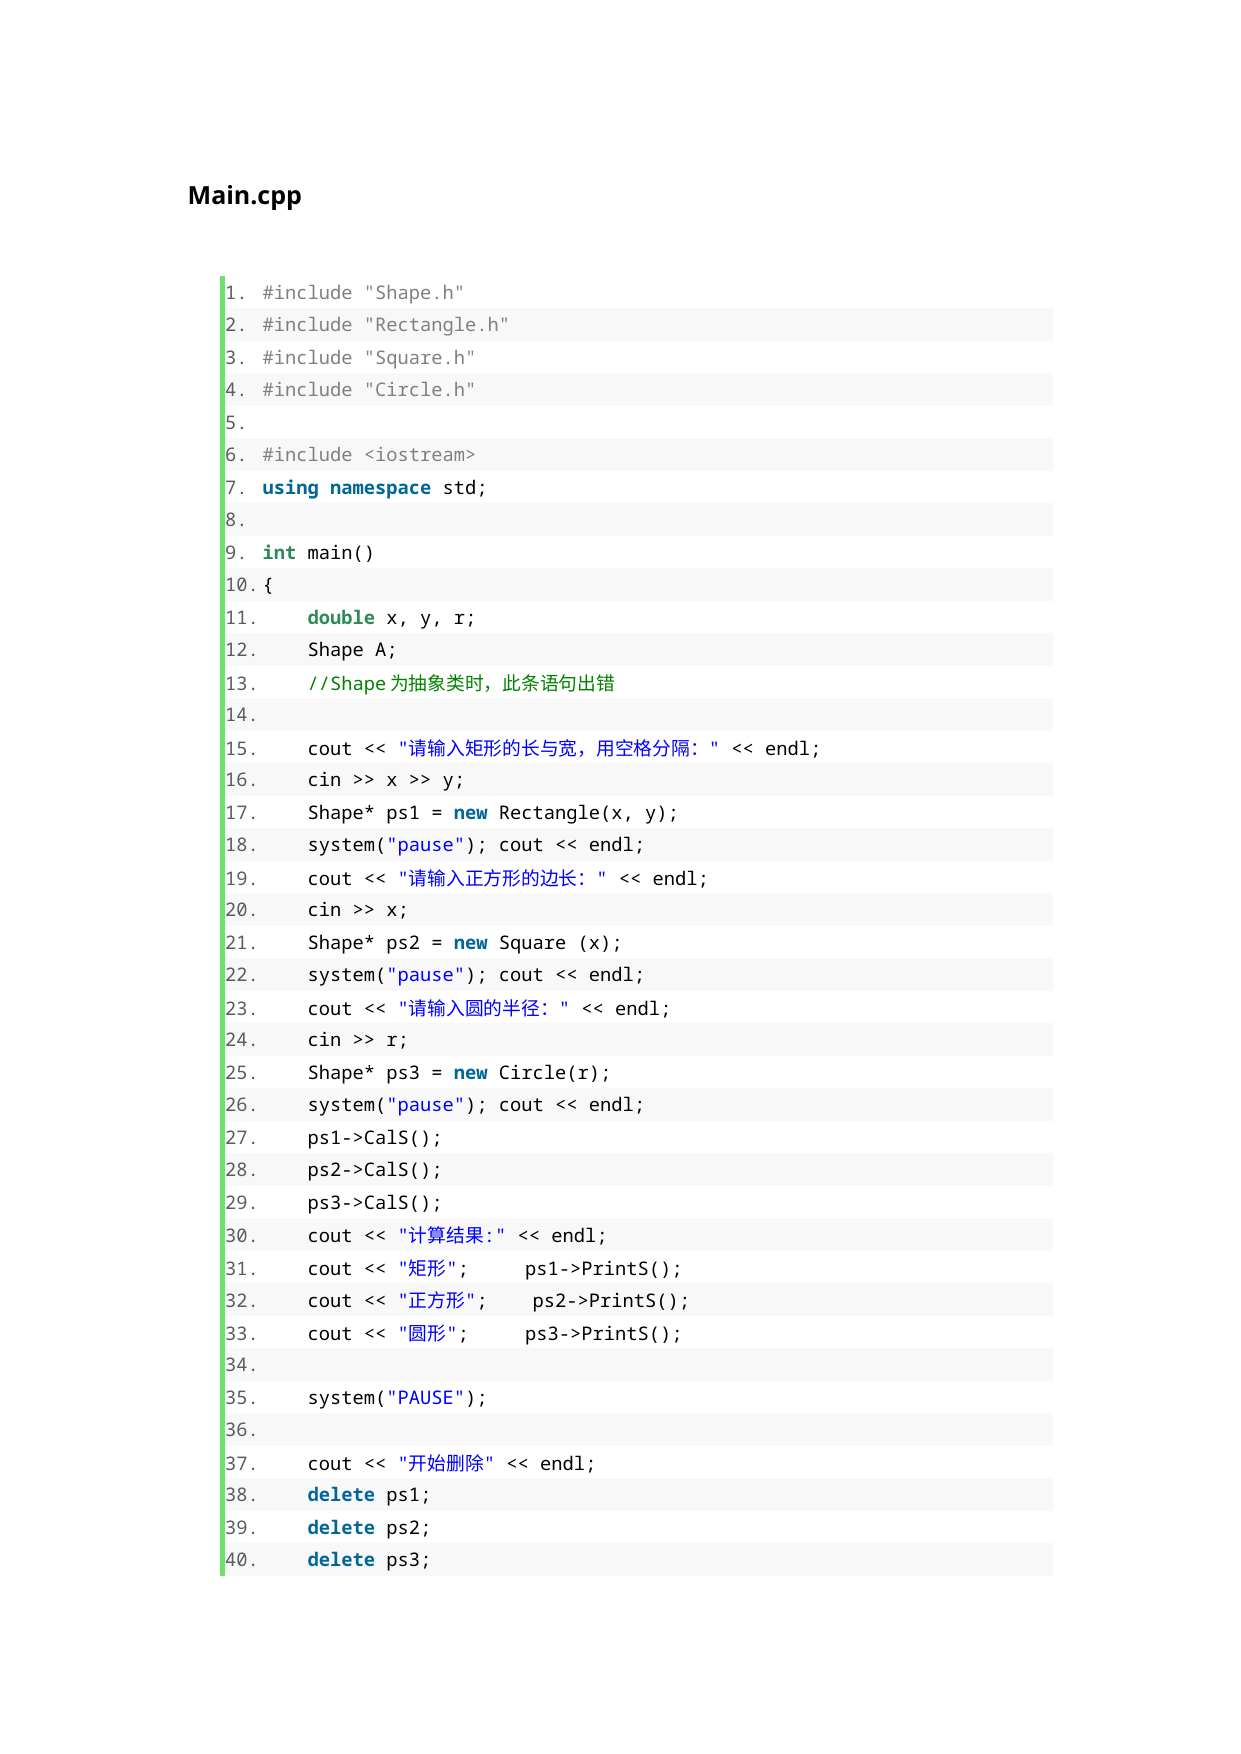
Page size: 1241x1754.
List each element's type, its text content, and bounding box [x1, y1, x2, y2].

list Shape* ps2 = new Square (x); [225, 926, 1053, 958]
list delete ps1; [225, 1478, 1053, 1511]
list system("pause"); cout << endl; [225, 1088, 1053, 1121]
list #include "Circle.h" [225, 373, 1053, 406]
list Shape A; [225, 633, 1053, 666]
list system("pause"); cout << endl; [225, 828, 1053, 861]
list cin >> x >> y; [225, 763, 1053, 796]
list cin >> x; [225, 893, 1053, 926]
list #include "Rectangle.h" [225, 308, 1053, 341]
list cout << "正方形"; ps2->PrintS(); [225, 1283, 1053, 1316]
list ps2->CalS(); [225, 1153, 1053, 1186]
list cout << "矩形"; ps1->PrintS(); [225, 1251, 1053, 1283]
list double x, y, r; [225, 601, 1053, 633]
list cout << "计算结果:" << endl; [225, 1218, 1053, 1251]
list Shape* ps3 = new Circle(r); [225, 1056, 1053, 1088]
list cout << "请输入圆的半径：" << endl; [225, 991, 1053, 1023]
list cout << "圆形"; ps3->PrintS(); [225, 1316, 1053, 1348]
list int main() [225, 536, 1053, 568]
subtitle Main.cpp [187, 162, 1053, 227]
list //Shape为抽象类时，此条语句出错 [225, 666, 1053, 698]
list ps1->CalS(); [225, 1121, 1053, 1153]
list using namespace std; [225, 471, 1053, 503]
list delete ps2; [225, 1511, 1053, 1543]
list { [225, 568, 1053, 601]
list delete ps3; [225, 1543, 1053, 1576]
list cout << "开始删除" << endl; [225, 1446, 1053, 1478]
list cin >> r; [225, 1023, 1053, 1056]
list cout << "请输入矩形的长与宽，用空格分隔：" << endl; [225, 731, 1053, 763]
list #include "Square.h" [225, 341, 1053, 373]
list system("PAUSE"); [225, 1381, 1053, 1413]
list #include "Shape.h" [225, 276, 1053, 308]
list ps3->CalS(); [225, 1186, 1053, 1218]
list Shape* ps1 = new Rectangle(x, y); [225, 796, 1053, 828]
list system("pause"); cout << endl; [225, 958, 1053, 991]
list #include <iostream> [225, 438, 1053, 471]
list cout << "请输入正方形的边长：" << endl; [225, 861, 1053, 893]
